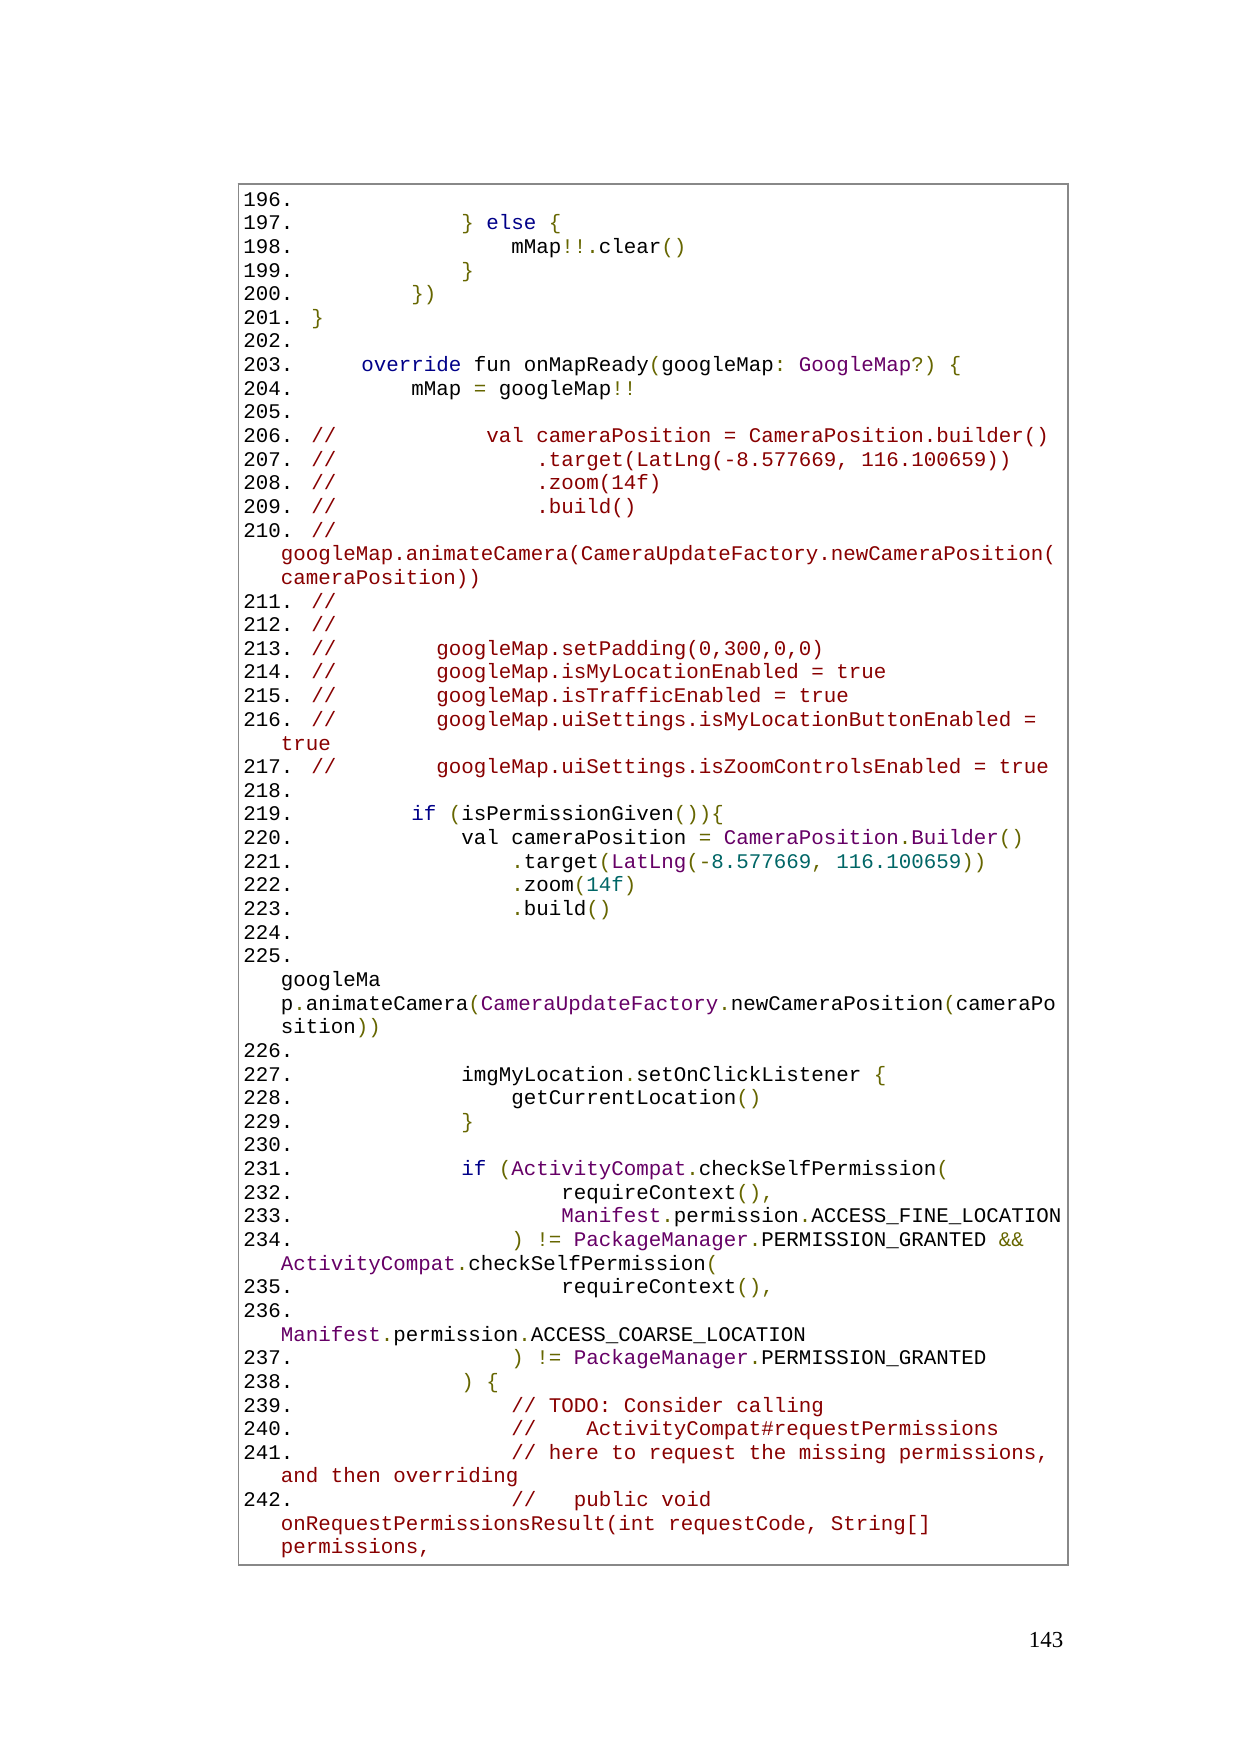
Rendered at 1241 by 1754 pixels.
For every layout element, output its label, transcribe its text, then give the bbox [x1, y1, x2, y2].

list Manifest.permission.ACCESS_COARSE_LOCATION [239, 1294, 1067, 1342]
list // TODO: Consider calling [239, 1389, 1067, 1412]
list // googleMap.animateCamera(CameraUpdateFactory.newCameraPosition(cameraPosition)) [239, 514, 1067, 585]
list Manifest.permission.ACCESS_FINE_LOCATION [239, 1200, 1067, 1223]
list // ActivityCompat#requestPermissions [239, 1412, 1067, 1436]
list getCurrentLocation() [239, 1081, 1067, 1105]
list // val cameraPosition = CameraPosition.builder() [239, 419, 1067, 443]
list // .build() [239, 490, 1067, 514]
list mMap!!.clear() [239, 230, 1067, 254]
list .zoom(14f) [239, 869, 1067, 892]
list } [239, 254, 1067, 277]
list // .target(LatLng(-8.577669, 116.100659)) [239, 443, 1067, 467]
list // googleMap.isMyLocationEnabled = true [239, 656, 1067, 679]
list } [239, 301, 1067, 331]
list if (isPermissionGiven()){ [239, 798, 1067, 821]
list // googleMap.isTrafficEnabled = true [239, 679, 1067, 703]
list } else { [239, 207, 1067, 230]
list // here to request the missing permissions, and then overriding [239, 1436, 1067, 1483]
list // googleMap.uiSettings.isMyLocationButtonEnabled = true [239, 703, 1067, 750]
list googleMap.animateCamera(CameraUpdateFactory.newCameraPosition(cameraPosition)) [239, 939, 1067, 1040]
list requireContext(), [239, 1271, 1067, 1294]
list // public void onRequestPermissionsResult(int requestCode, String[] permissions, [239, 1483, 1067, 1564]
list mMap = googleMap!! [239, 372, 1067, 401]
list // googleMap.setPadding(0,300,0,0) [239, 632, 1067, 656]
list .build() [239, 892, 1067, 922]
list ) != PackageManager.PERMISSION_GRANTED [239, 1342, 1067, 1365]
list ) != PackageManager.PERMISSION_GRANTED && ActivityCompat.checkSelfPermission( [239, 1223, 1067, 1271]
list // .zoom(14f) [239, 467, 1067, 490]
list ) { [239, 1365, 1067, 1389]
list // [239, 608, 1067, 632]
list }) [239, 277, 1067, 301]
list // [239, 585, 1067, 608]
list // googleMap.uiSettings.isZoomControlsEnabled = true [239, 750, 1067, 780]
list override fun onMapReady(googleMap: GoogleMap?) { [239, 348, 1067, 372]
list requireContext(), [239, 1176, 1067, 1200]
list } [239, 1105, 1067, 1134]
list if (ActivityCompat.checkSelfPermission( [239, 1152, 1067, 1176]
list imgMyLocation.setOnClickListener { [239, 1058, 1067, 1081]
list val cameraPosition = CameraPosition.Builder() [239, 821, 1067, 845]
list .target(LatLng(-8.577669, 116.100659)) [239, 845, 1067, 869]
